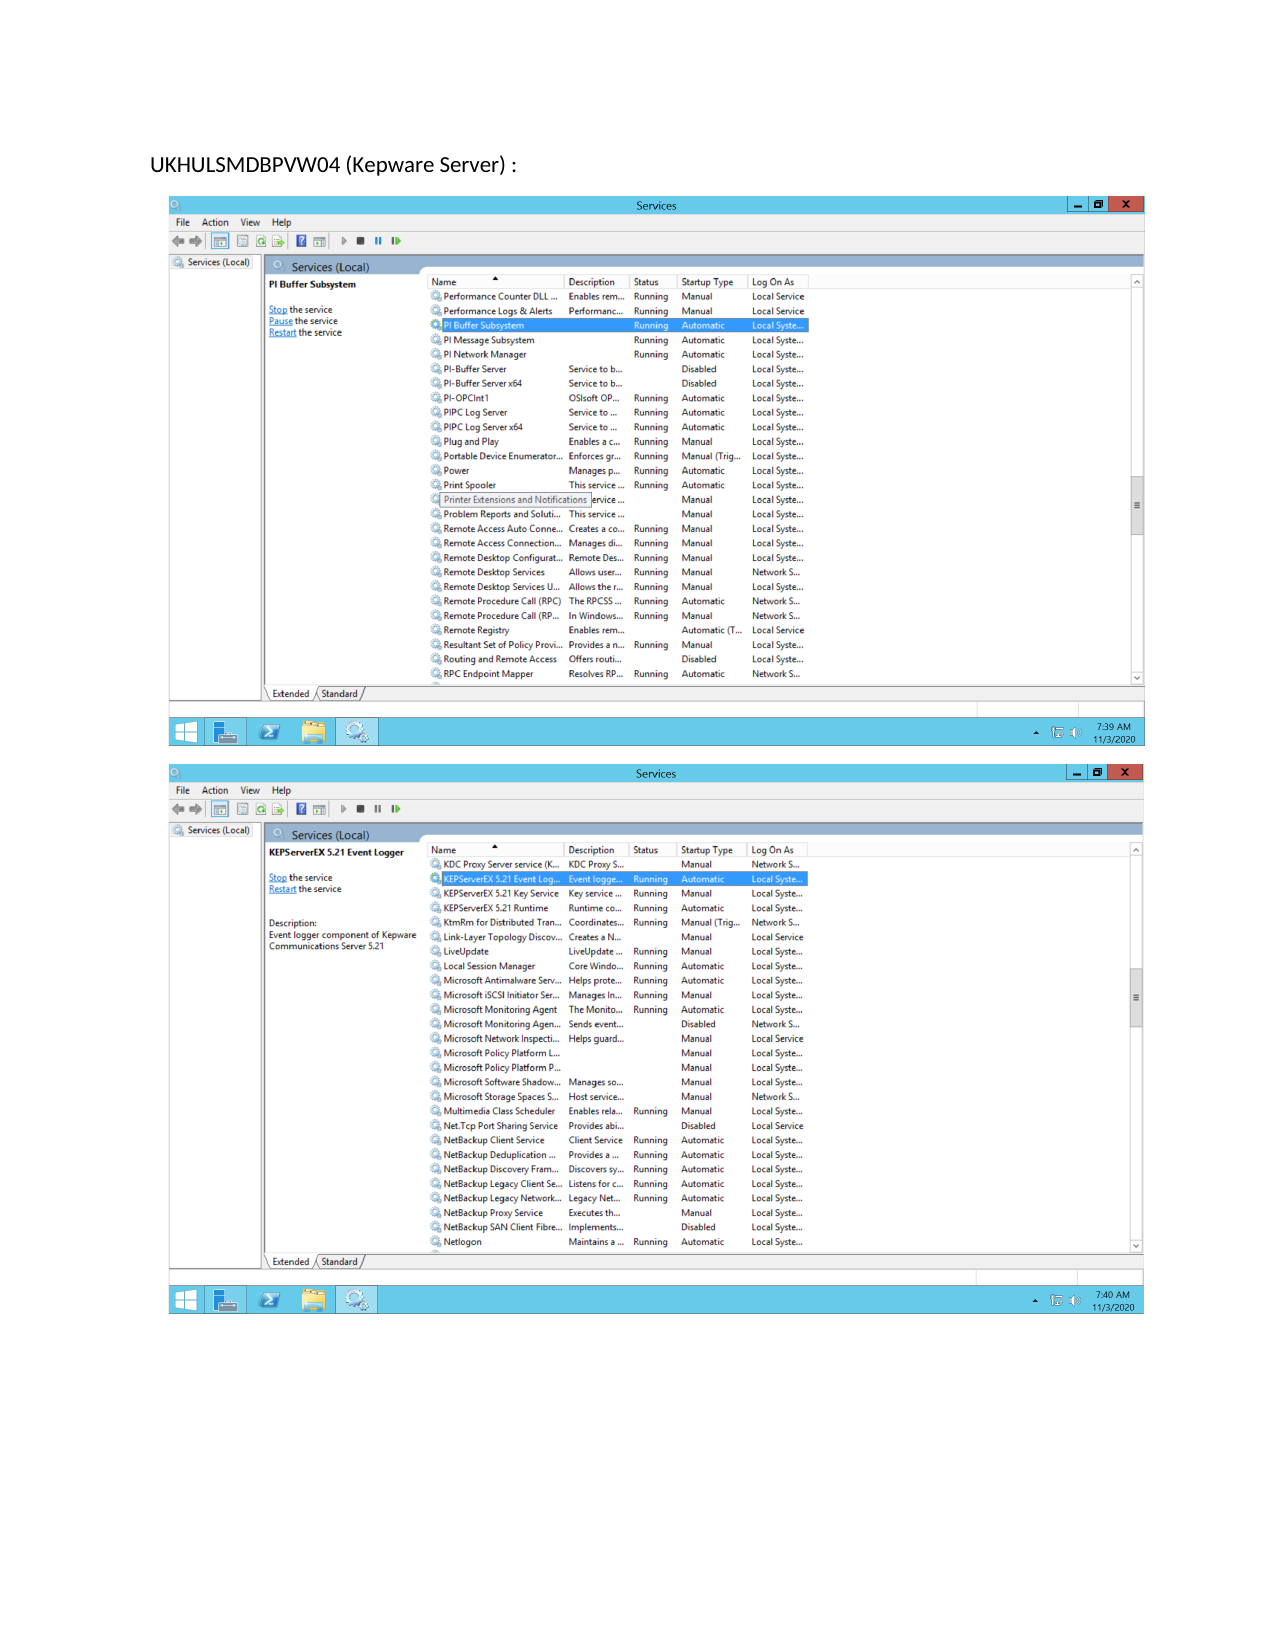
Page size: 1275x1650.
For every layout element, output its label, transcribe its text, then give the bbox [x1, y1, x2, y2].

text UKHULSMDBPVW04 (Kepware Server) : [150, 150, 1125, 178]
